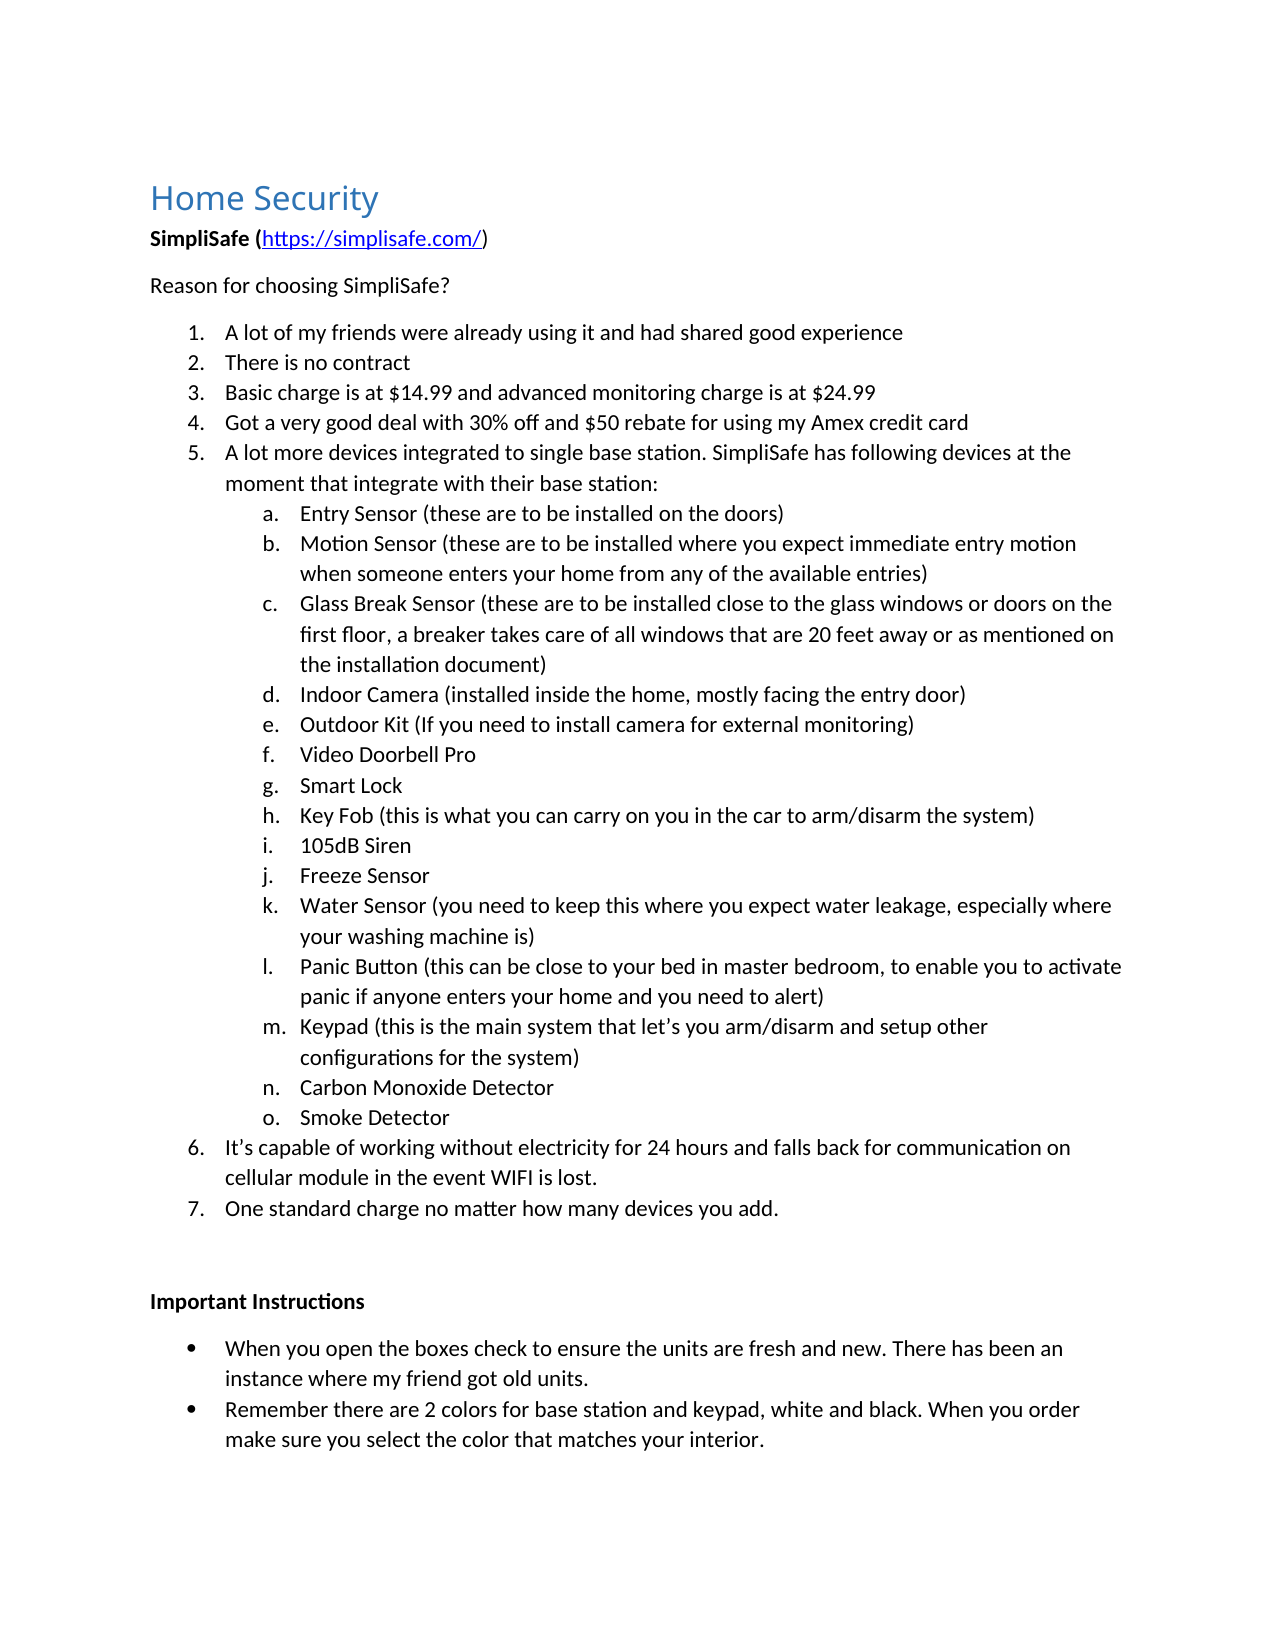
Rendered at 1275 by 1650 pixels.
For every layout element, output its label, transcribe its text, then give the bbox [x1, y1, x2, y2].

text SimpliSafe (https://simplisafe.com/) [150, 224, 1125, 252]
list When you open the boxes check to ensure the units are fresh and new. There has been an instance where my friend got old units. [187, 1334, 1125, 1393]
list 105dB Siren [262, 831, 1125, 859]
list Freeze Sensor [262, 861, 1125, 889]
list There is no contract [187, 348, 1125, 376]
text Important Instructions [150, 1287, 1125, 1316]
list Entry Sensor (these are to be installed on the doors) [262, 499, 1125, 527]
list Remember there are 2 colors for base station and keypad, white and black. When you order make sure you select the color that matches your interior. [187, 1395, 1125, 1453]
list Water Sensor (you need to keep this where you expect water leakage, especially where your washing machine is) [262, 892, 1125, 950]
subtitle Home Security [150, 175, 1125, 220]
list Smoke Detector [262, 1103, 1125, 1131]
list A lot of my friends were already using it and had shared good experience [187, 318, 1125, 346]
list Motion Sensor (these are to be installed where you expect immediate entry motion when someone enters your home from any of the available entries) [262, 529, 1125, 587]
list Smart Lock [262, 771, 1125, 799]
list One standard charge no matter how many devices you add. [187, 1194, 1125, 1222]
list Panic Button (this can be close to your bed in master bedroom, to enable you to activate panic if anyone enters your home and you need to alert) [262, 952, 1125, 1010]
list Glass Break Sensor (these are to be installed close to the glass windows or doors on the first floor, a breaker takes care of all windows that are 20 feet away or as mentioned on the installation document) [262, 589, 1125, 678]
list Key Fob (this is what you can carry on you in the car to arm/disarm the system) [262, 801, 1125, 829]
list Video Doorbell Pro [262, 741, 1125, 769]
list Basic charge is at $14.99 and advanced monitoring charge is at $24.99 [187, 378, 1125, 406]
list Got a very good deal with 30% off and $50 rebate for using my Amex credit card [187, 408, 1125, 436]
list It’s capable of working without electricity for 24 hours and falls back for communication on cellular module in the event WIFI is lost. [187, 1133, 1125, 1192]
text Reason for choosing SimpliSafe? [150, 271, 1125, 299]
list Keypad (this is the main system that let’s you arm/disarm and setup other configurations for the system) [262, 1012, 1125, 1071]
list Carbon Monoxide Detector [262, 1073, 1125, 1101]
list Indoor Camera (installed inside the home, mostly facing the entry door) [262, 680, 1125, 708]
list Outdoor Kit (If you need to install camera for external monitoring) [262, 710, 1125, 738]
list A lot more devices integrated to single base station. SimpliSafe has following devices at the moment that integrate with their base station: [187, 438, 1125, 497]
